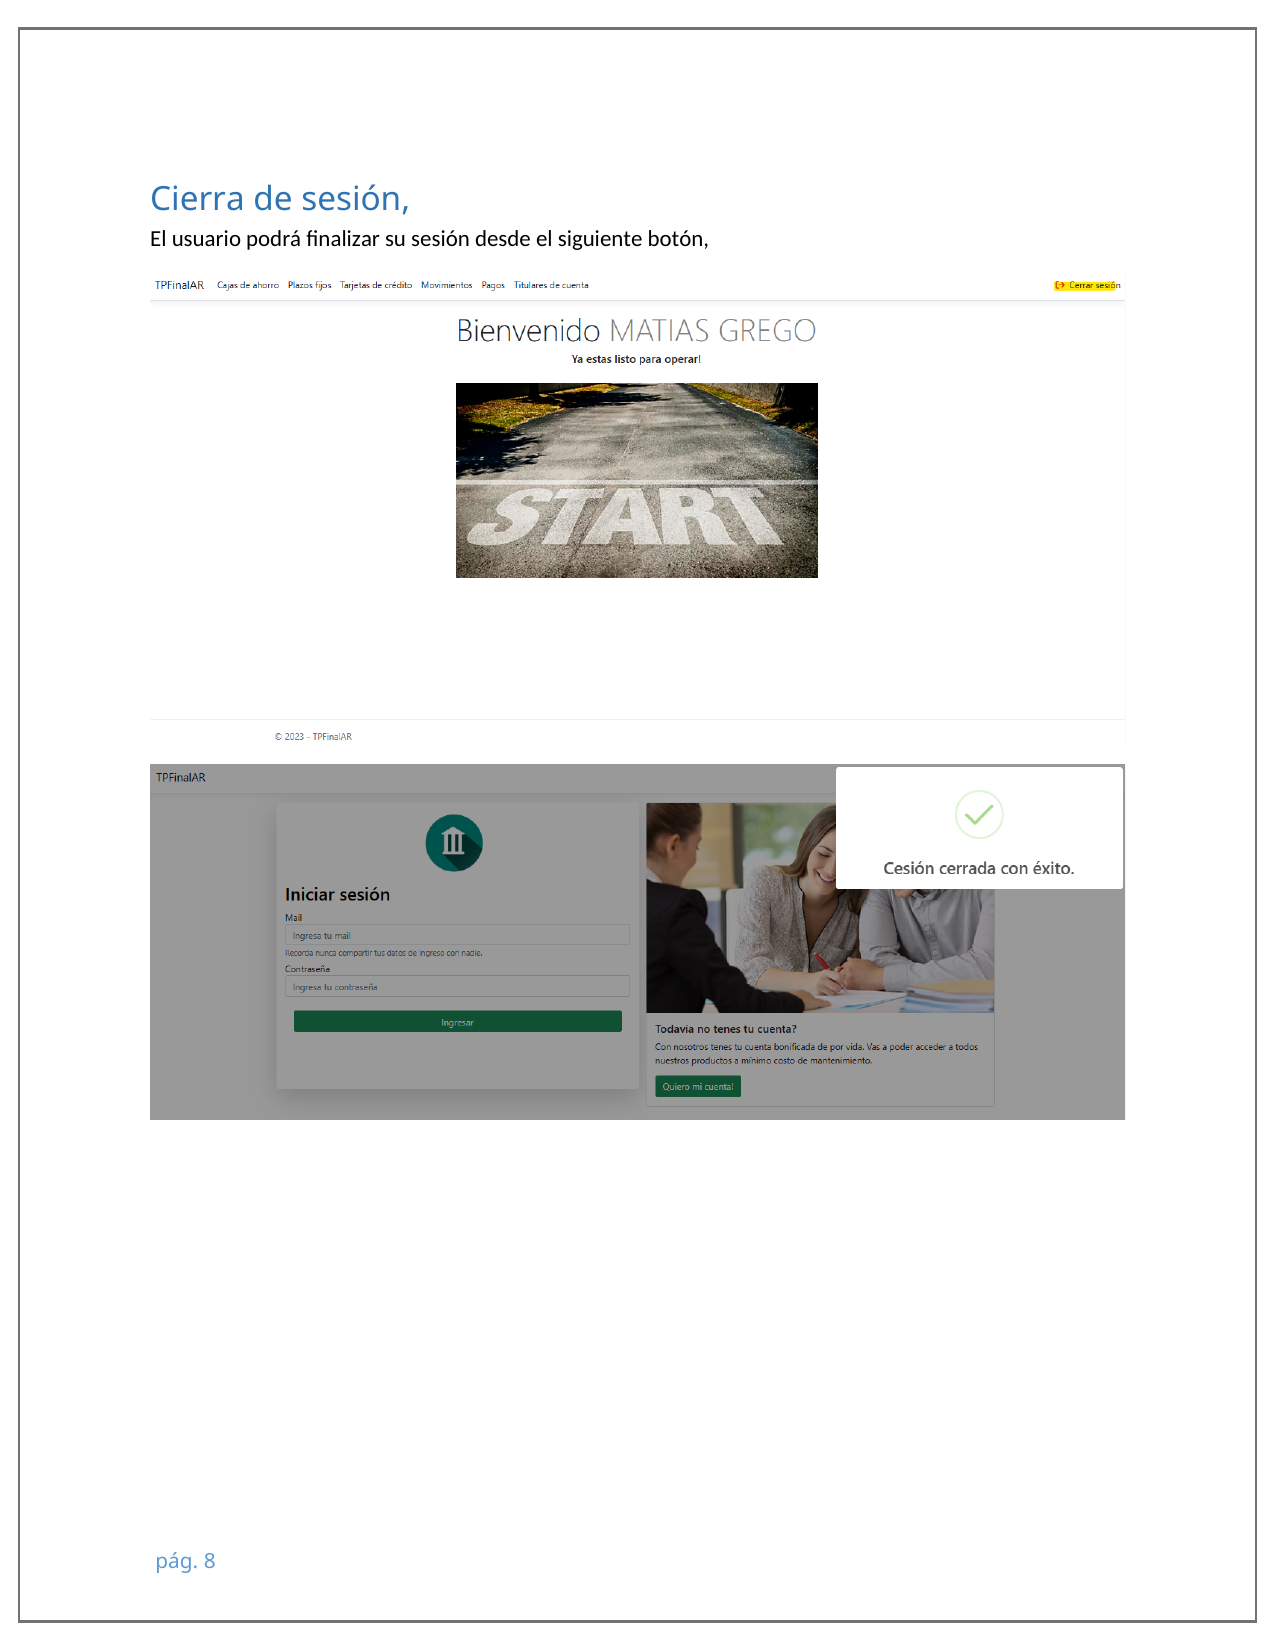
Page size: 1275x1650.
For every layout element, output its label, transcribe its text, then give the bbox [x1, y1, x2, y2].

text El usuario podrá finalizar su sesión desde el siguiente botón, [150, 224, 1125, 252]
picture [150, 764, 1125, 1120]
picture [150, 270, 1125, 746]
subtitle Cierra de sesión, [150, 175, 1125, 220]
